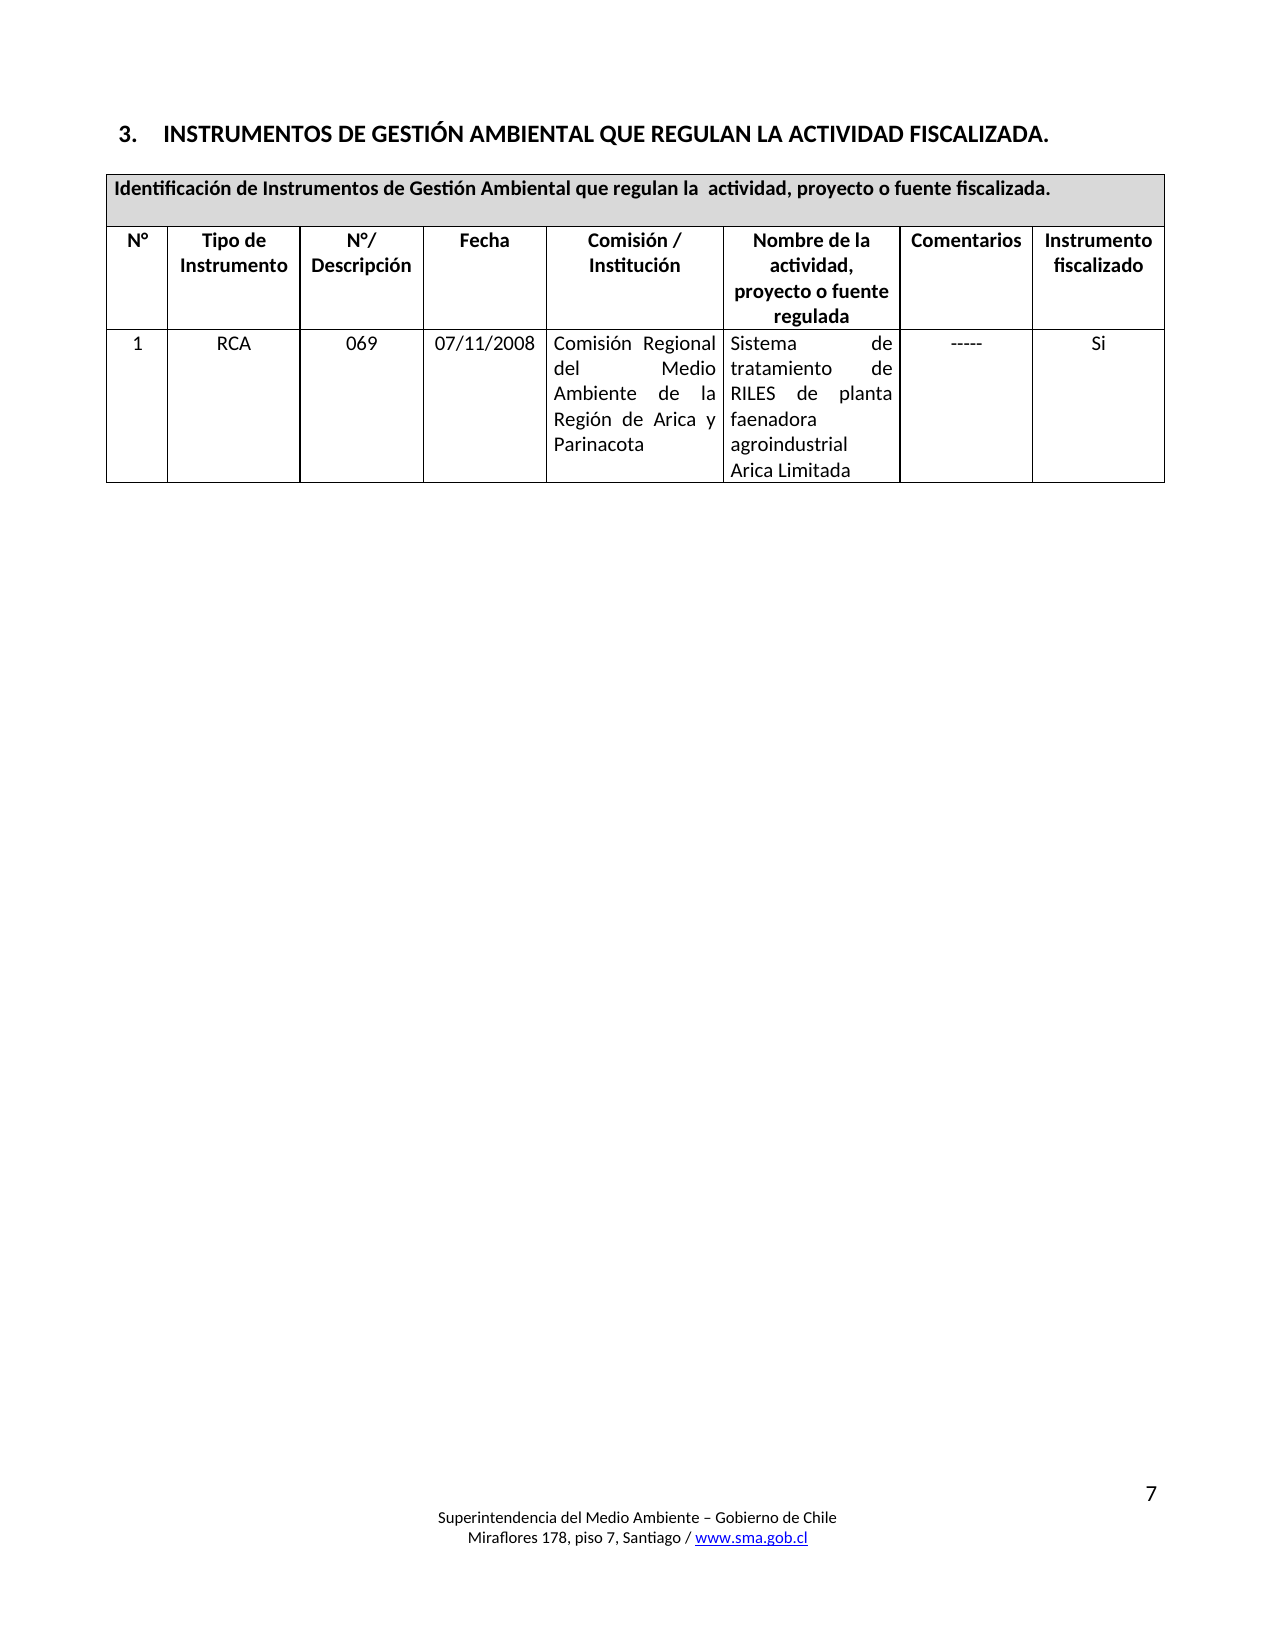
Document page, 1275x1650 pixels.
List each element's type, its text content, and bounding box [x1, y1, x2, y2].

table_cell ----- [901, 330, 1032, 482]
table_cell Fecha [424, 227, 546, 329]
table_cell 1 [107, 330, 167, 482]
table_cell Sistema de tratamiento de RILES de planta faenadora agroindustrial Arica Limitada [724, 330, 899, 482]
table_cell Comentarios [901, 227, 1032, 329]
subtitle INSTRUMENTOS DE GESTIÓN AMBIENTAL QUE REGULAN LA ACTIVIDAD FISCALIZADA. [118, 118, 1157, 149]
table_cell Comisión / Institución [547, 227, 723, 329]
table_cell 069 [301, 330, 423, 482]
table_cell 07/11/2008 [424, 330, 546, 482]
table_cell Tipo de Instrumento [168, 227, 299, 329]
table_header Identificación de Instrumentos de Gestión Ambiental que regulan la actividad, proyecto o fuente fiscalizada. [107, 175, 1164, 226]
table_cell Instrumento fiscalizado [1033, 227, 1164, 329]
table_cell N° [107, 227, 167, 329]
table_cell RCA [168, 330, 299, 482]
table_cell Si [1033, 330, 1164, 482]
table_cell Nombre de la actividad, proyecto o fuente regulada [724, 227, 899, 329]
table_cell N°/ Descripción [301, 227, 423, 329]
table_cell Comisión Regional del Medio Ambiente de la Región de Arica y Parinacota [547, 330, 723, 482]
